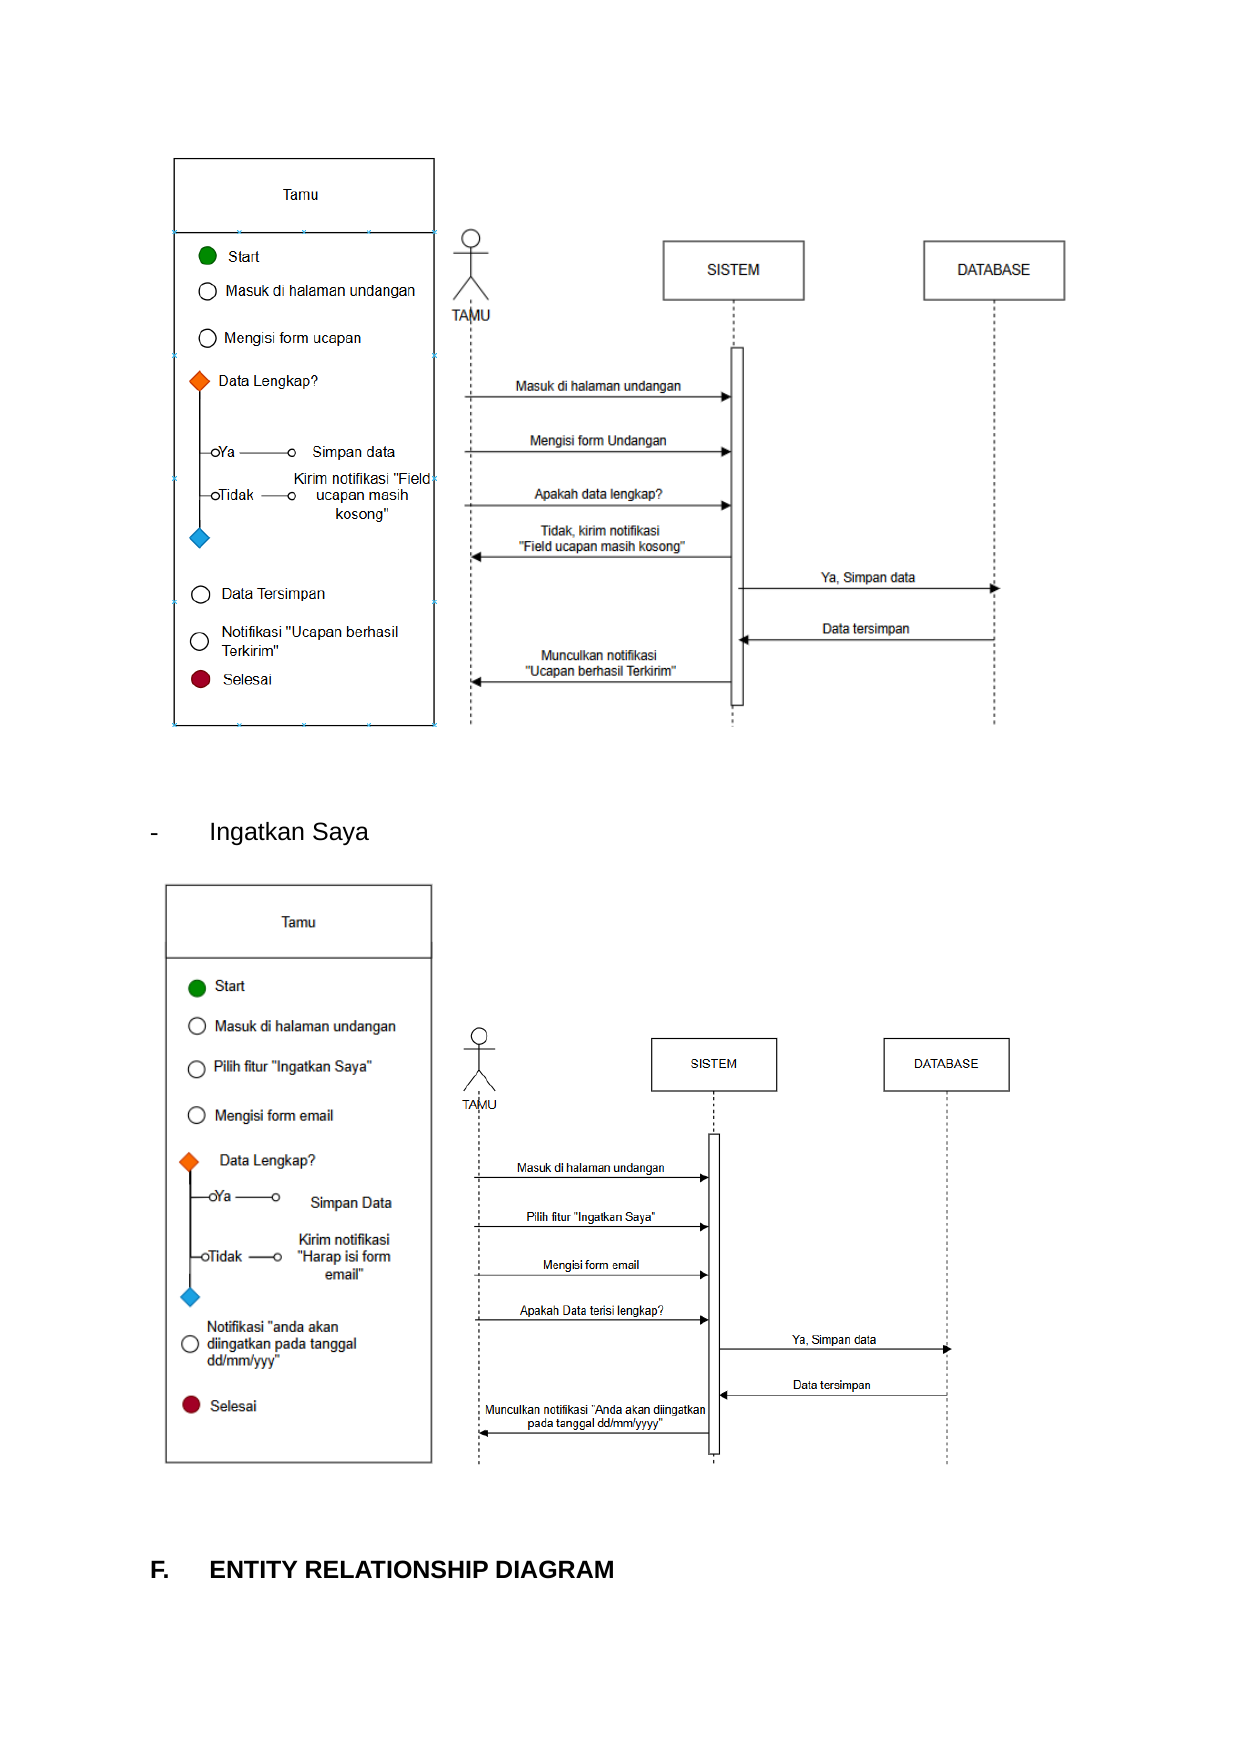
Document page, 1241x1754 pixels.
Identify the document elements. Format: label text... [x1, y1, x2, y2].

list Ingatkan Saya [150, 817, 1090, 846]
list ENTITY RELATIONSHIP DIAGRAM [150, 1555, 1090, 1583]
picture [169, 150, 1071, 727]
picture [447, 1016, 1016, 1465]
picture [150, 876, 443, 1465]
